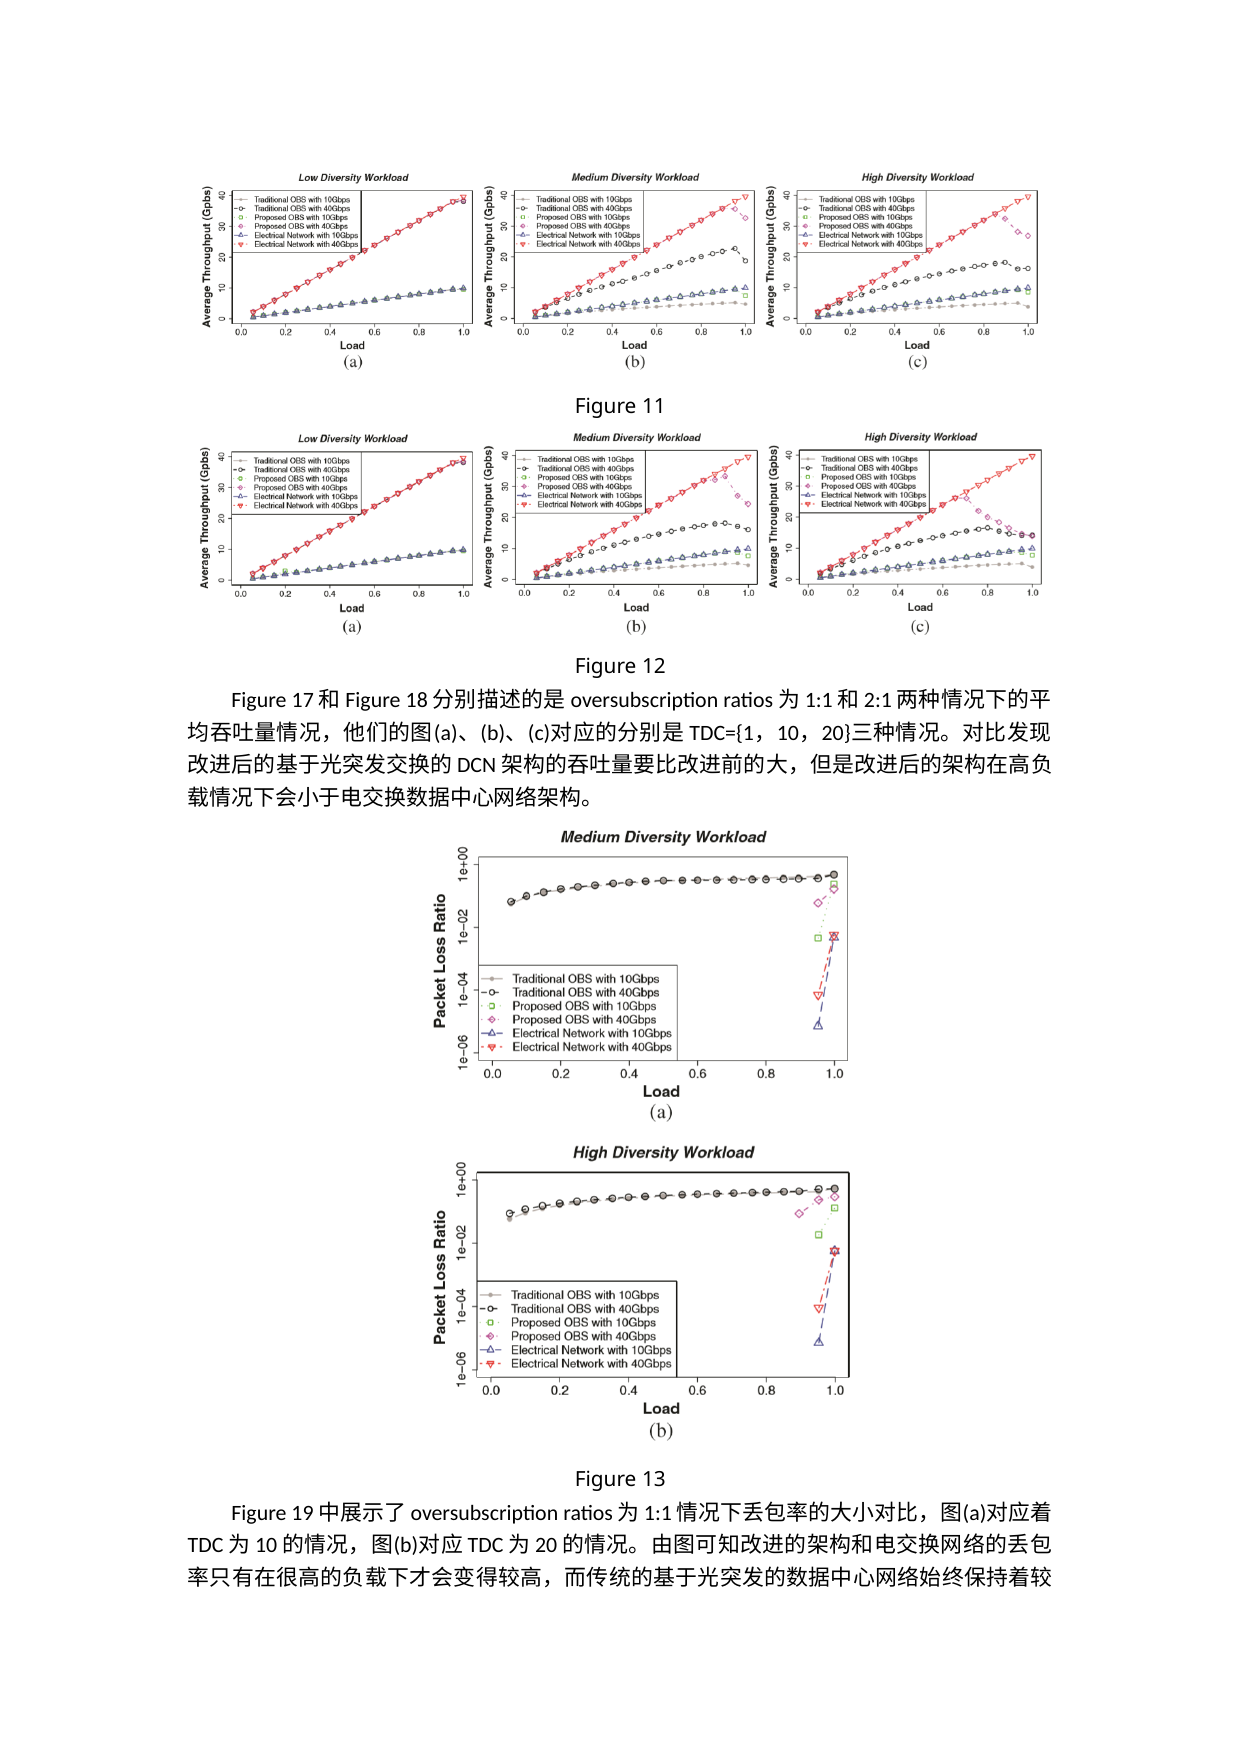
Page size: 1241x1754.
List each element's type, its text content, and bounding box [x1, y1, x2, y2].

picture [187, 162, 1053, 383]
picture [187, 422, 1053, 645]
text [187, 1494, 1053, 1592]
picture [419, 812, 865, 1450]
text Figure 17和Figure 18分别描述的是oversubscription ratios为1:1和2:1两种情况下的平均吞吐量情况，他们的图(a)、(b)、(c)对应的分别是TDC={1，10，20}三种情况。对比发现改进后的基于光突发交换的DCN架构的吞吐量要比改进前的大，但是改进后的架构在高负载情况下会小于电交换数据中心网络架构。 [187, 682, 1053, 812]
